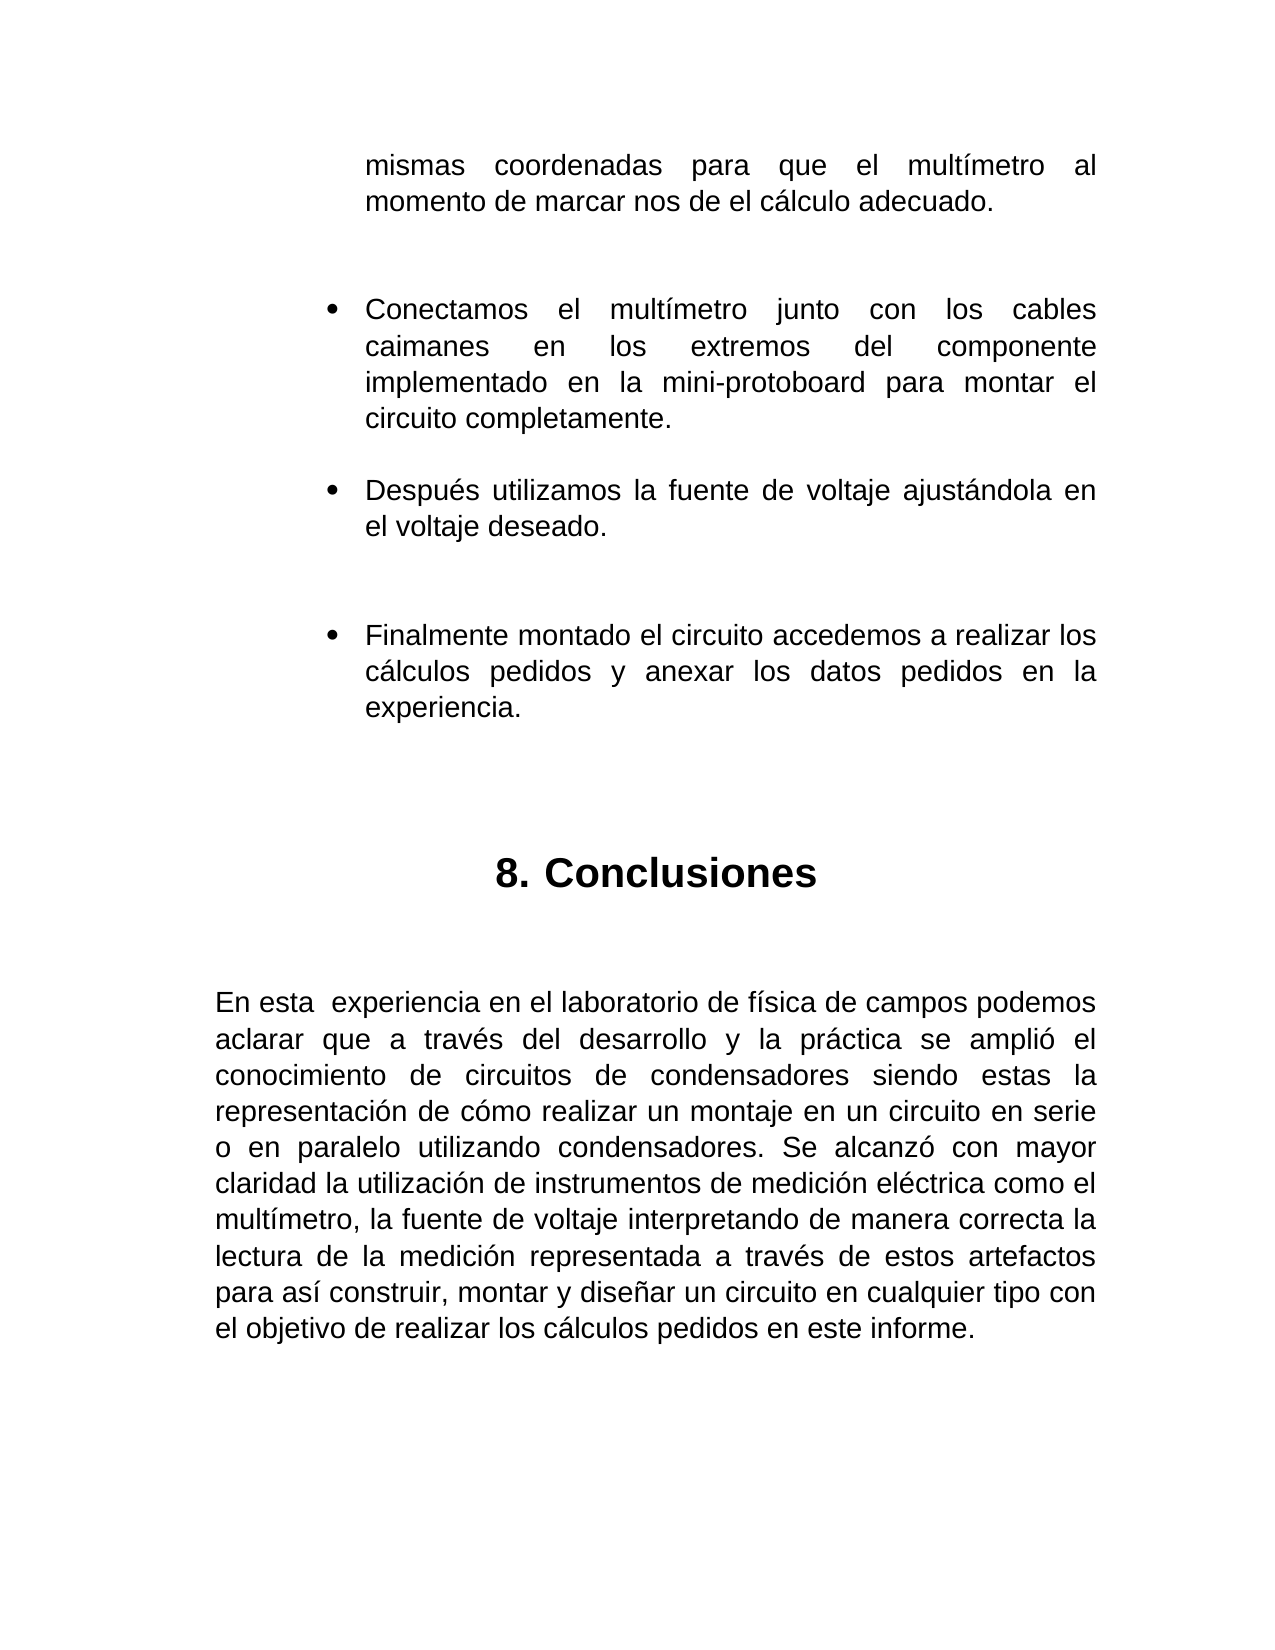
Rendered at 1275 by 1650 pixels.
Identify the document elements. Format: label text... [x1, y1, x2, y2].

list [327, 148, 1098, 217]
list Después utilizamos la fuente de voltaje ajustándola en el voltaje deseado. [327, 473, 1098, 543]
list Conclusiones [215, 849, 1098, 897]
list Finalmente montado el circuito accedemos a realizar los cálculos pedidos y anexar los datos pedidos en la experiencia. [327, 618, 1098, 724]
text En esta experiencia en el laboratorio de física de campos podemos aclarar que a través del desarrollo y la práctica se amplió el conocimiento de circuitos de condensadores siendo estas la representación de cómo realizar un montaje en un circuito en serie o en paralelo utilizando condensadores. Se alcanzó con mayor claridad la utilización de instrumentos de medición eléctrica como el multímetro, la fuente de voltaje interpretando de manera correcta la lectura de la medición representada a través de estos artefactos para así construir, montar y diseñar un circuito en cualquier tipo con el objetivo de realizar los cálculos pedidos en este informe. [215, 986, 1098, 1344]
list Conectamos el multímetro junto con los cables caimanes en los extremos del componente implementado en la mini-protoboard para montar el circuito completamente. [327, 292, 1098, 434]
